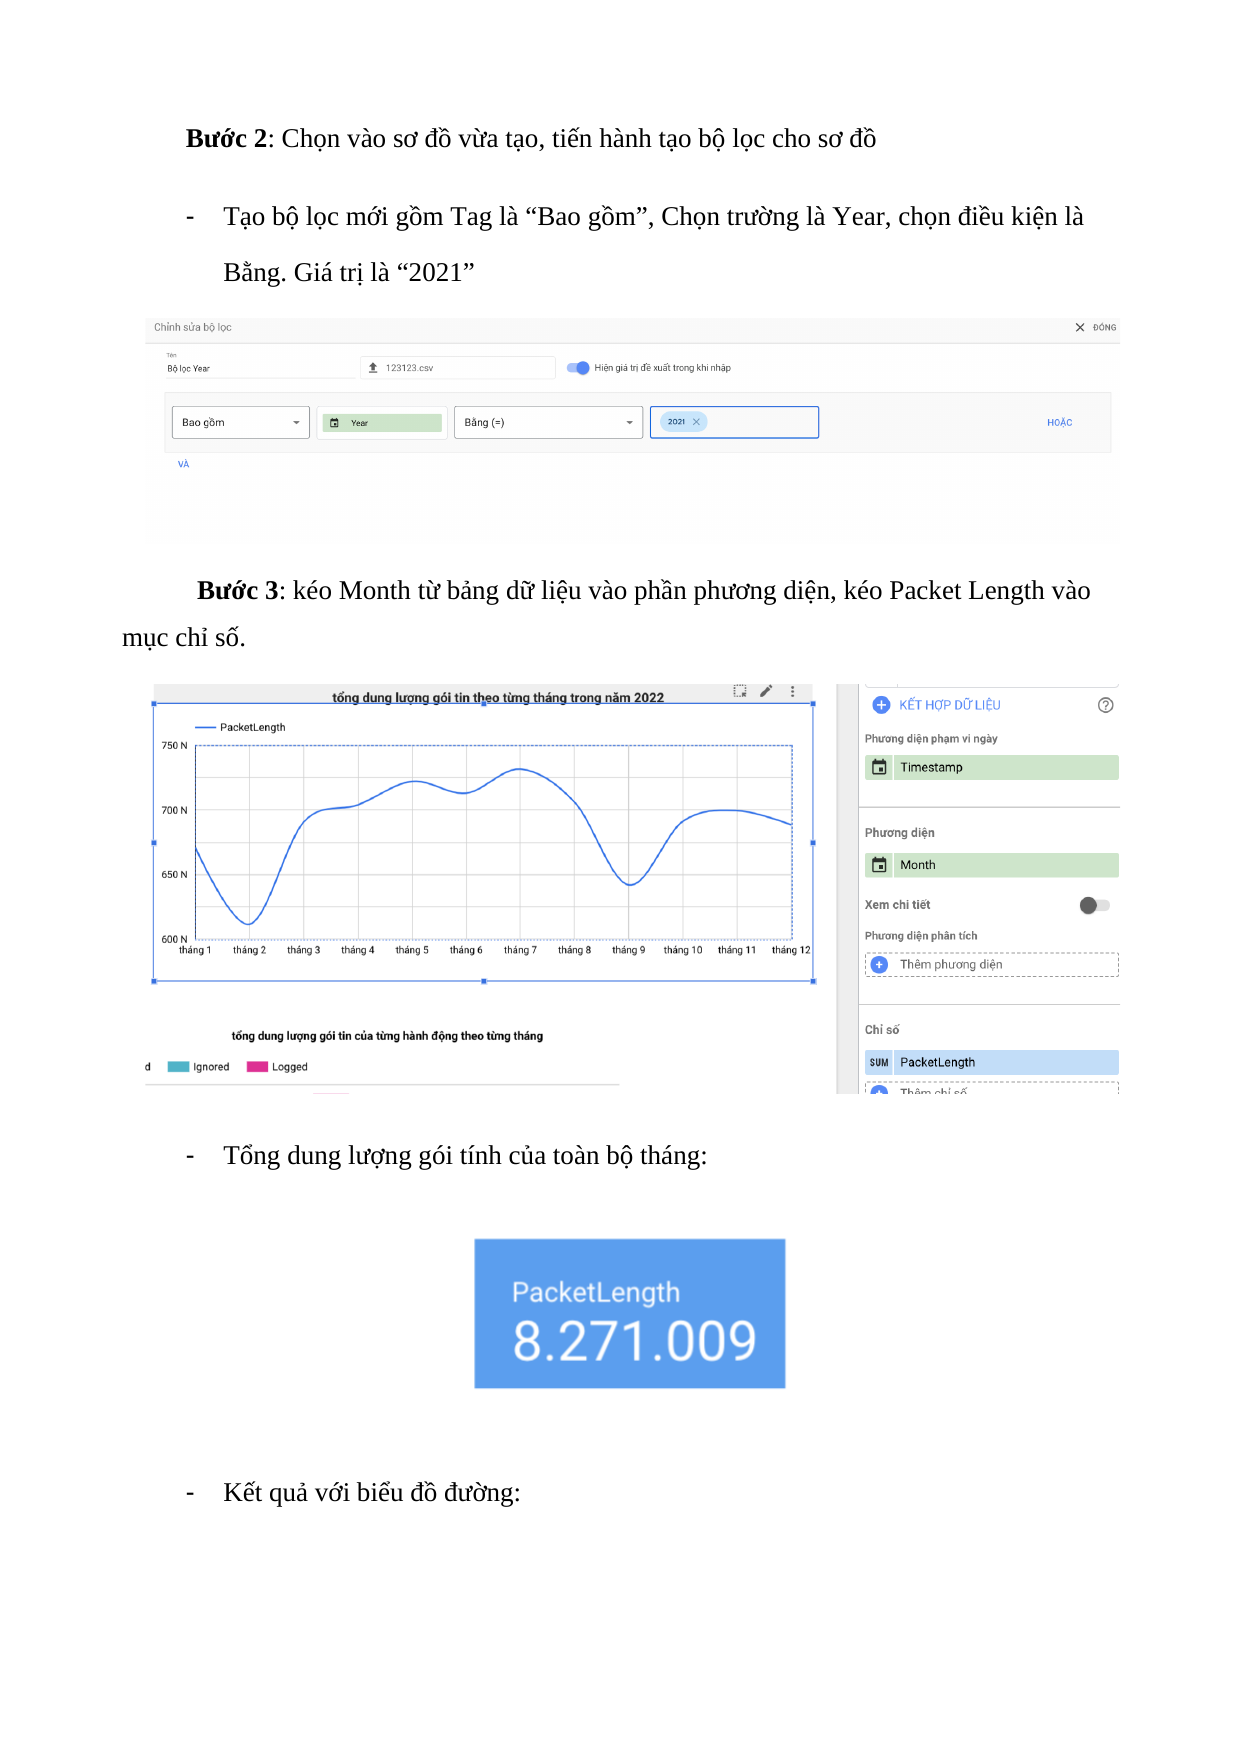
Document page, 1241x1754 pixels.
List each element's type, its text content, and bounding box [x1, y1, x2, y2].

picture [145, 318, 1121, 544]
text Bước 2: Chọn vào sơ đồ vừa tạo, tiến hành tạo bộ lọc cho sơ đồ [122, 122, 1144, 153]
picture [145, 684, 1121, 1094]
list Kết quả với biểu đồ đường: [186, 1461, 1144, 1516]
list Tạo bộ lọc mới gồm Tag là “Bao gồm”, Chọn trường là Year, chọn điều kiện là Bằng. Giá trị là “2021” [186, 185, 1144, 287]
text Bước 3: kéo Month từ bảng dữ liệu vào phần phương diện, kéo Packet Length vào mục chỉ số. [122, 574, 1144, 652]
list Tổng dung lượng gói tính của toàn bộ tháng: [186, 1124, 1144, 1179]
picture [444, 1207, 822, 1431]
